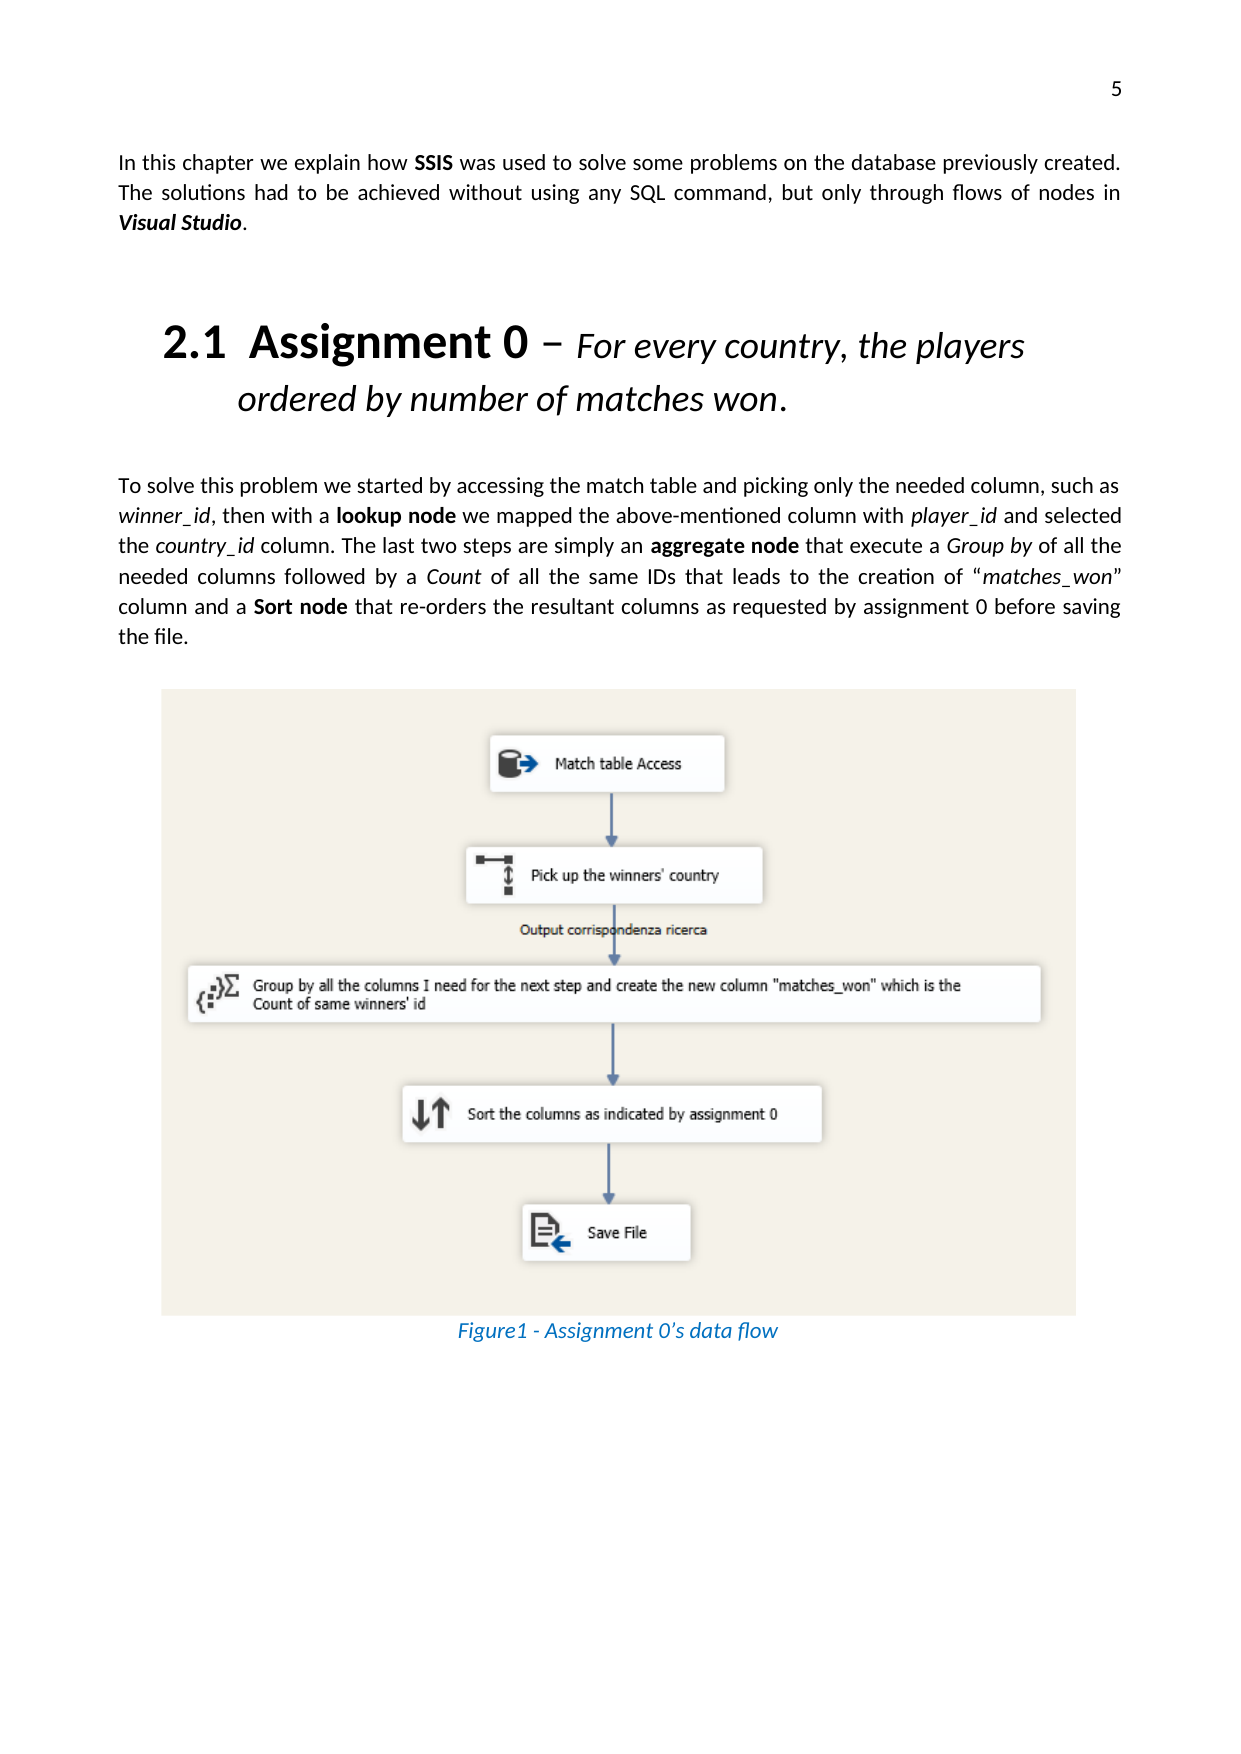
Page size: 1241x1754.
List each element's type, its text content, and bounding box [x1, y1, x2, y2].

picture [160, 689, 1075, 1315]
text In this chapter we explain how SSIS was used to solve some problems on the database previously created. The solutions had to be achieved without using any SQL command, but only through flows of nodes in Visual Studio. [118, 148, 1122, 236]
text To solve this problem we started by accessing the match table and picking only the needed column, such as winner_id, then with a lookup node we mapped the above-mentioned column with player_id and selected the country_id column. The last two steps are simply an aggregate node that execute a Group by of all the needed columns followed by a Count of all the same IDs that leads to the creation of “matches_won” column and a Sort node that re-orders the resultant columns as requested by assignment 0 before saving the file. [118, 471, 1122, 650]
subtitle Assignment 0 – For every country, the players ordered by number of matches won. [162, 310, 1122, 421]
